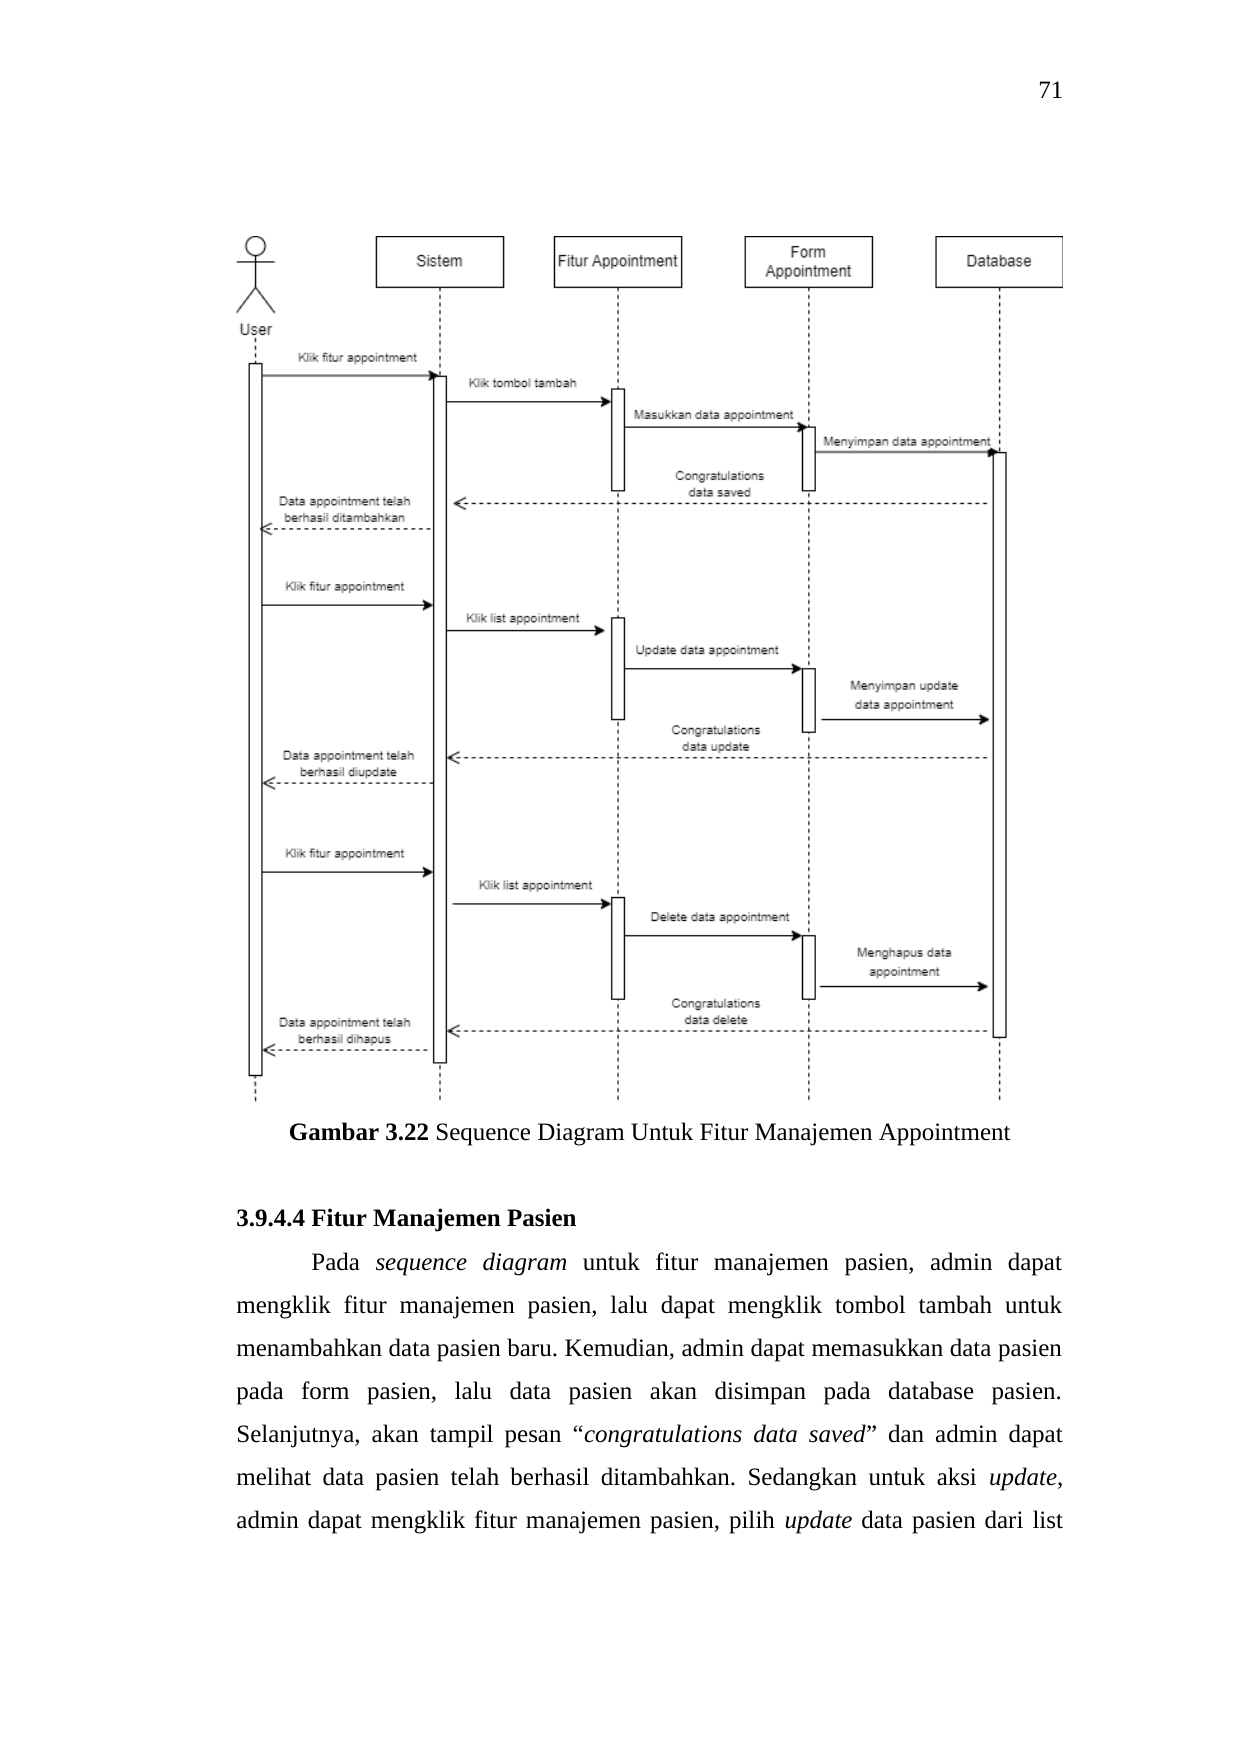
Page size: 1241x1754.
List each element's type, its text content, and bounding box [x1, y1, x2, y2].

subtitle 3.9.4.4 Fitur Manajemen Pasien [236, 1203, 1063, 1232]
subtitle Gambar 3.22 Sequence Diagram Untuk Fitur Manajemen Appointment [236, 1117, 1063, 1146]
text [236, 1247, 1063, 1534]
picture [236, 236, 1063, 1103]
